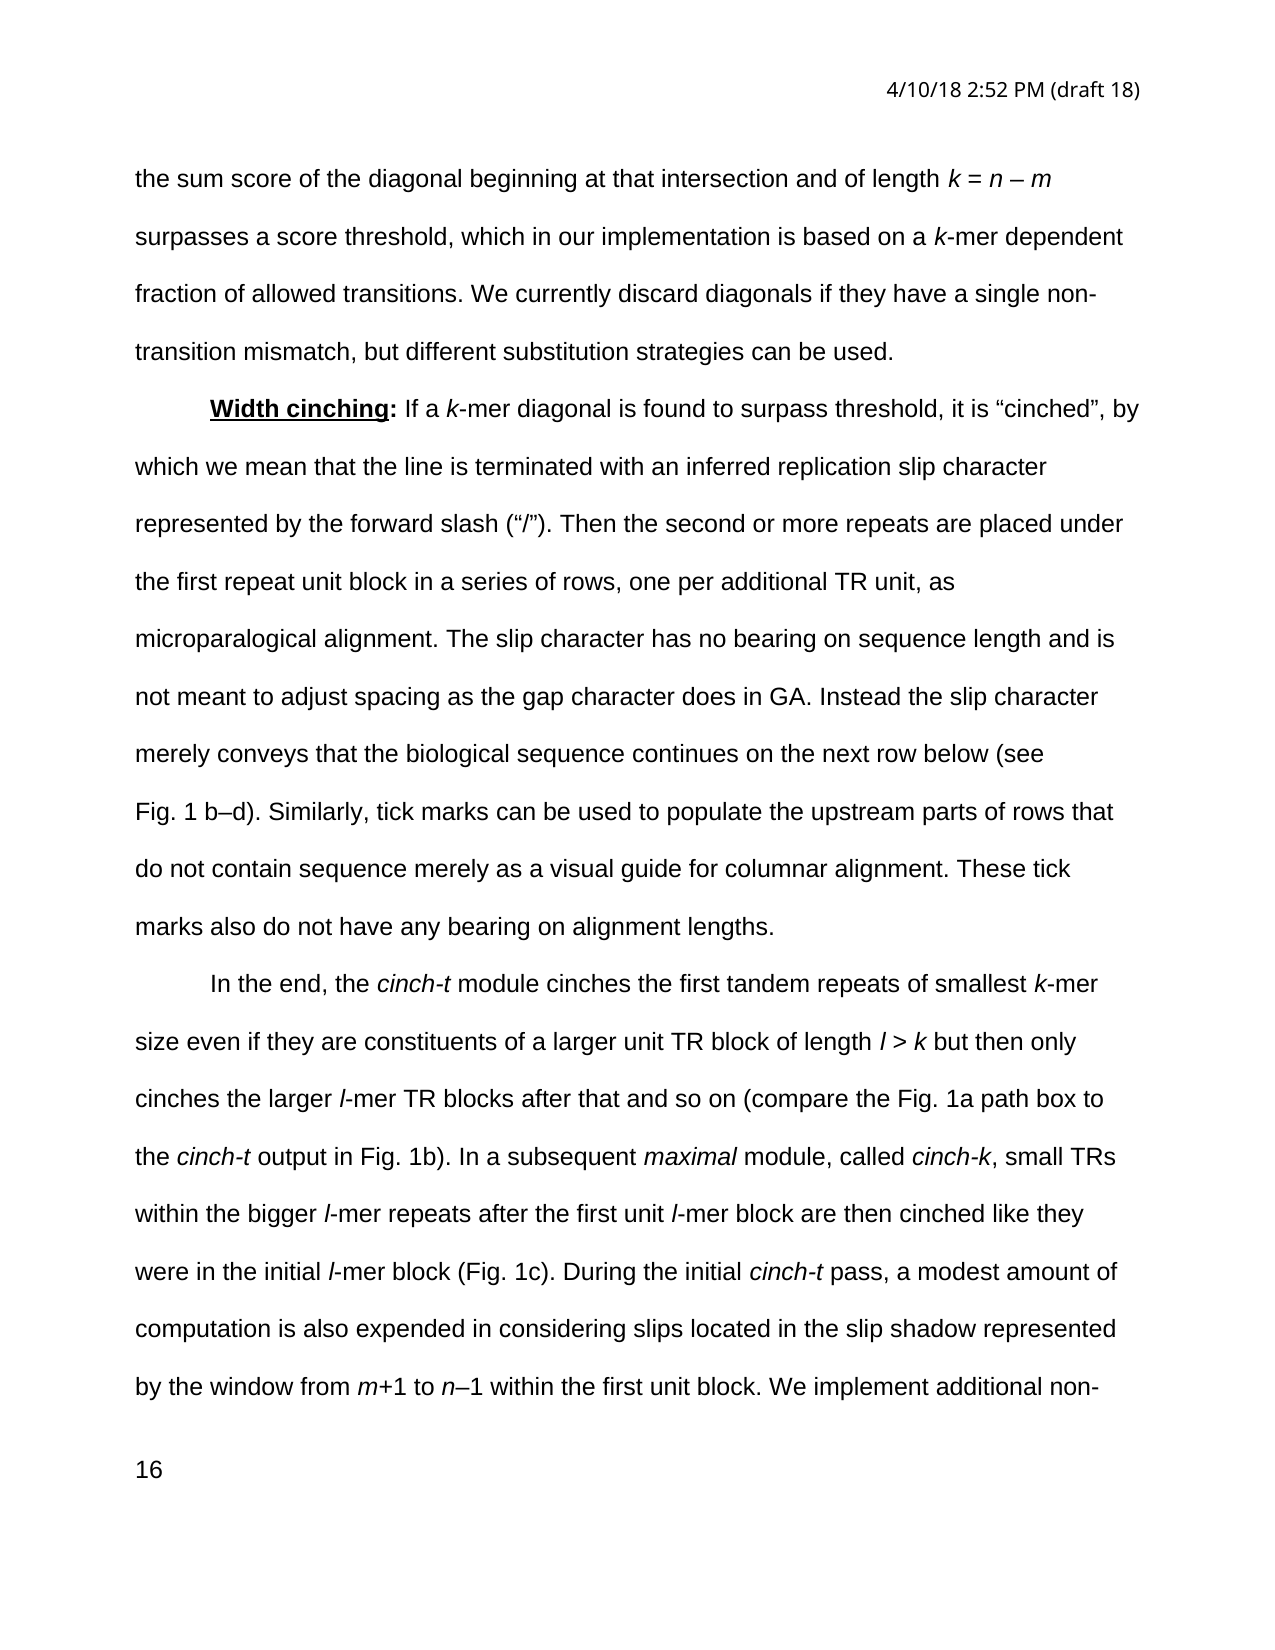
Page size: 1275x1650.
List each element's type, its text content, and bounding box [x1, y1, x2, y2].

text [135, 164, 1140, 366]
text Width cinching: If a k-mer diagonal is found to surpass threshold, it is “cinched”, by which we mean that the line is terminated with an inferred replication slip character represented by the forward slash (“/”). Then the second or more repeats are placed under the first repeat unit block in a series of rows, one per additional TR unit, as microparalogical alignment. The slip character has no bearing on sequence length and is not meant to adjust spacing as the gap character does in GA. Instead the slip character merely conveys that the biological sequence continues on the next row below (see Fig. 1 b–d). Similarly, tick marks can be used to populate the upstream parts of rows that do not contain sequence merely as a visual guide for columnar alignment. These tick marks also do not have any bearing on alignment lengths. [135, 394, 1140, 941]
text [135, 969, 1140, 1401]
